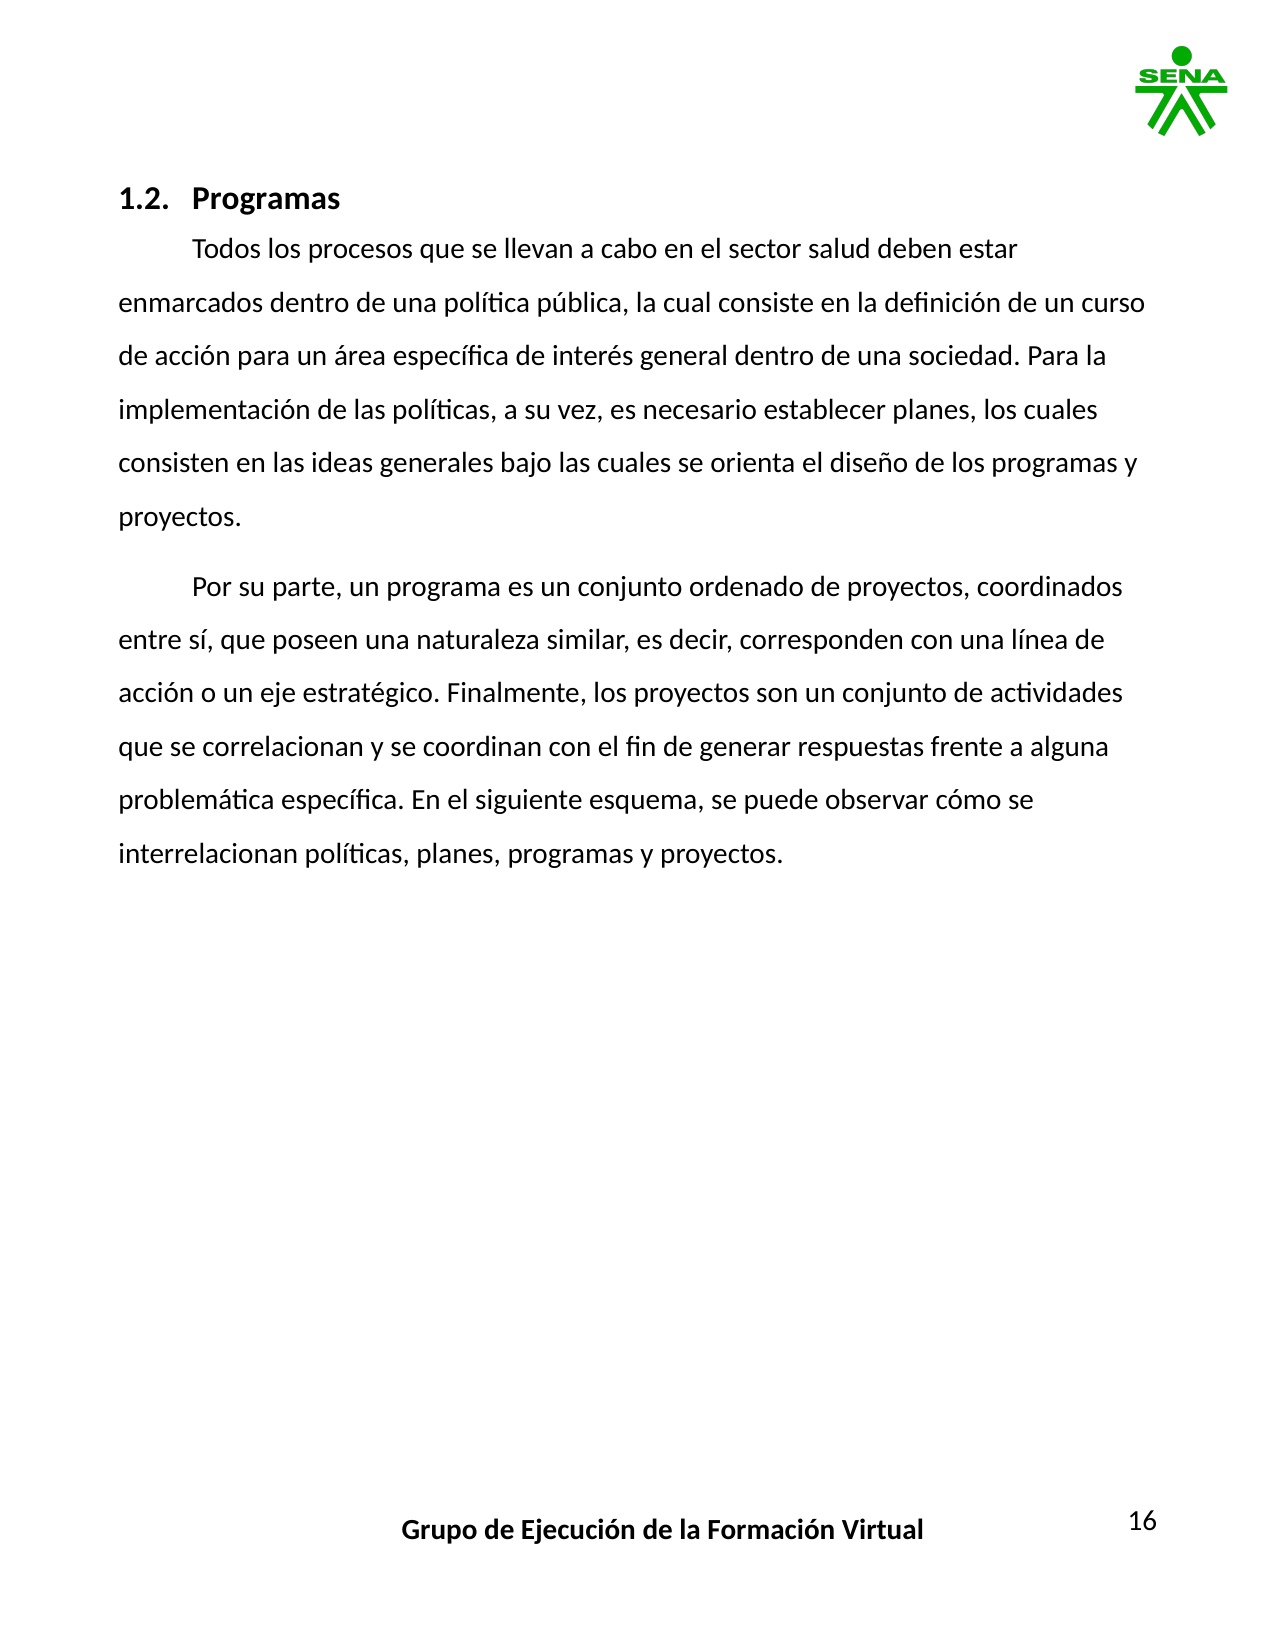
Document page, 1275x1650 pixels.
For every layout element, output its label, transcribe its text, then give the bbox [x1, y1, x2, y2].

subtitle Programas [118, 177, 1157, 218]
text Por su parte, un programa es un conjunto ordenado de proyectos, coordinados entre sí, que poseen una naturaleza similar, es decir, corresponden con una línea de acción o un eje estratégico. Finalmente, los proyectos son un conjunto de actividades que se correlacionan y se coordinan con el fin de generar respuestas frente a alguna problemática específica. En el siguiente esquema, se puede observar cómo se interrelacionan políticas, planes, programas y proyectos. [118, 568, 1157, 871]
picture [1135, 46, 1228, 136]
text Todos los procesos que se llevan a cabo en el sector salud deben estar enmarcados dentro de una política pública, la cual consiste en la definición de un curso de acción para un área específica de interés general dentro de una sociedad. Para la implementación de las políticas, a su vez, es necesario establecer planes, los cuales consisten en las ideas generales bajo las cuales se orienta el diseño de los programas y proyectos. [118, 230, 1157, 533]
